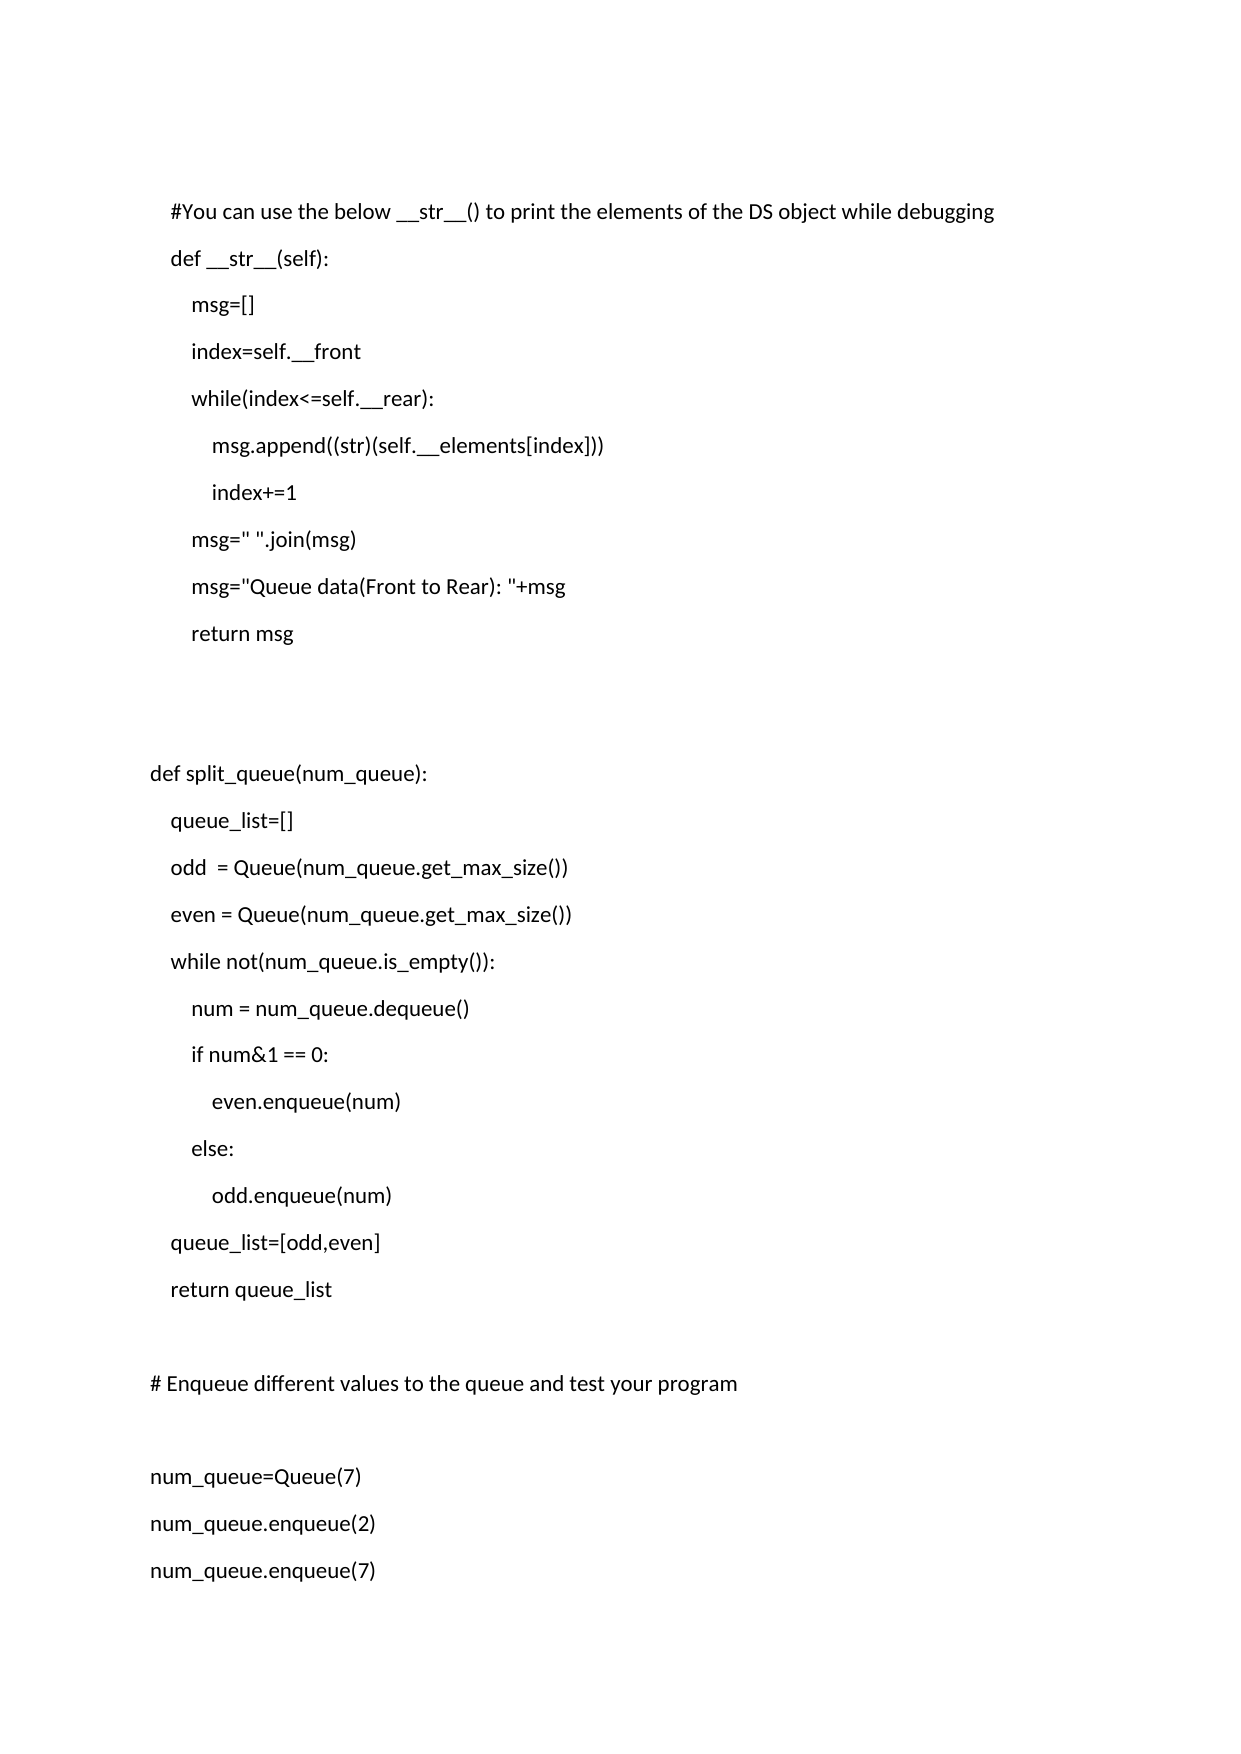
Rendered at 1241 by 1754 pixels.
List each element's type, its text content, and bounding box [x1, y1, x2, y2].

text num_queue=Queue(7) [150, 1462, 1090, 1491]
text odd = Queue(num_queue.get_max_size()) [150, 853, 1090, 881]
text # Enqueue different values to the queue and test your program [150, 1369, 1090, 1397]
text odd.enqueue(num) [150, 1181, 1090, 1209]
text msg="Queue data(Front to Rear): "+msg [150, 572, 1090, 600]
text num_queue.enqueue(7) [150, 1556, 1090, 1584]
text else: [150, 1134, 1090, 1162]
text while(index<=self.__rear): [150, 384, 1090, 412]
text if num&1 == 0: [150, 1041, 1090, 1069]
text return queue_list [150, 1275, 1090, 1303]
text def split_queue(num_queue): [150, 759, 1090, 787]
text queue_list=[odd,even] [150, 1228, 1090, 1256]
text queue_list=[] [150, 806, 1090, 834]
text while not(num_queue.is_empty()): [150, 947, 1090, 975]
text even.enqueue(num) [150, 1087, 1090, 1116]
text msg=" ".join(msg) [150, 525, 1090, 553]
text index+=1 [150, 478, 1090, 506]
text msg=[] [150, 291, 1090, 319]
text index=self.__front [150, 337, 1090, 366]
text even = Queue(num_queue.get_max_size()) [150, 900, 1090, 928]
text return msg [150, 619, 1090, 647]
text def __str__(self): [150, 244, 1090, 272]
text num = num_queue.dequeue() [150, 994, 1090, 1022]
text #You can use the below __str__() to print the elements of the DS object while debugging [150, 197, 1090, 225]
text num_queue.enqueue(2) [150, 1509, 1090, 1537]
text msg.append((str)(self.__elements[index])) [150, 431, 1090, 459]
